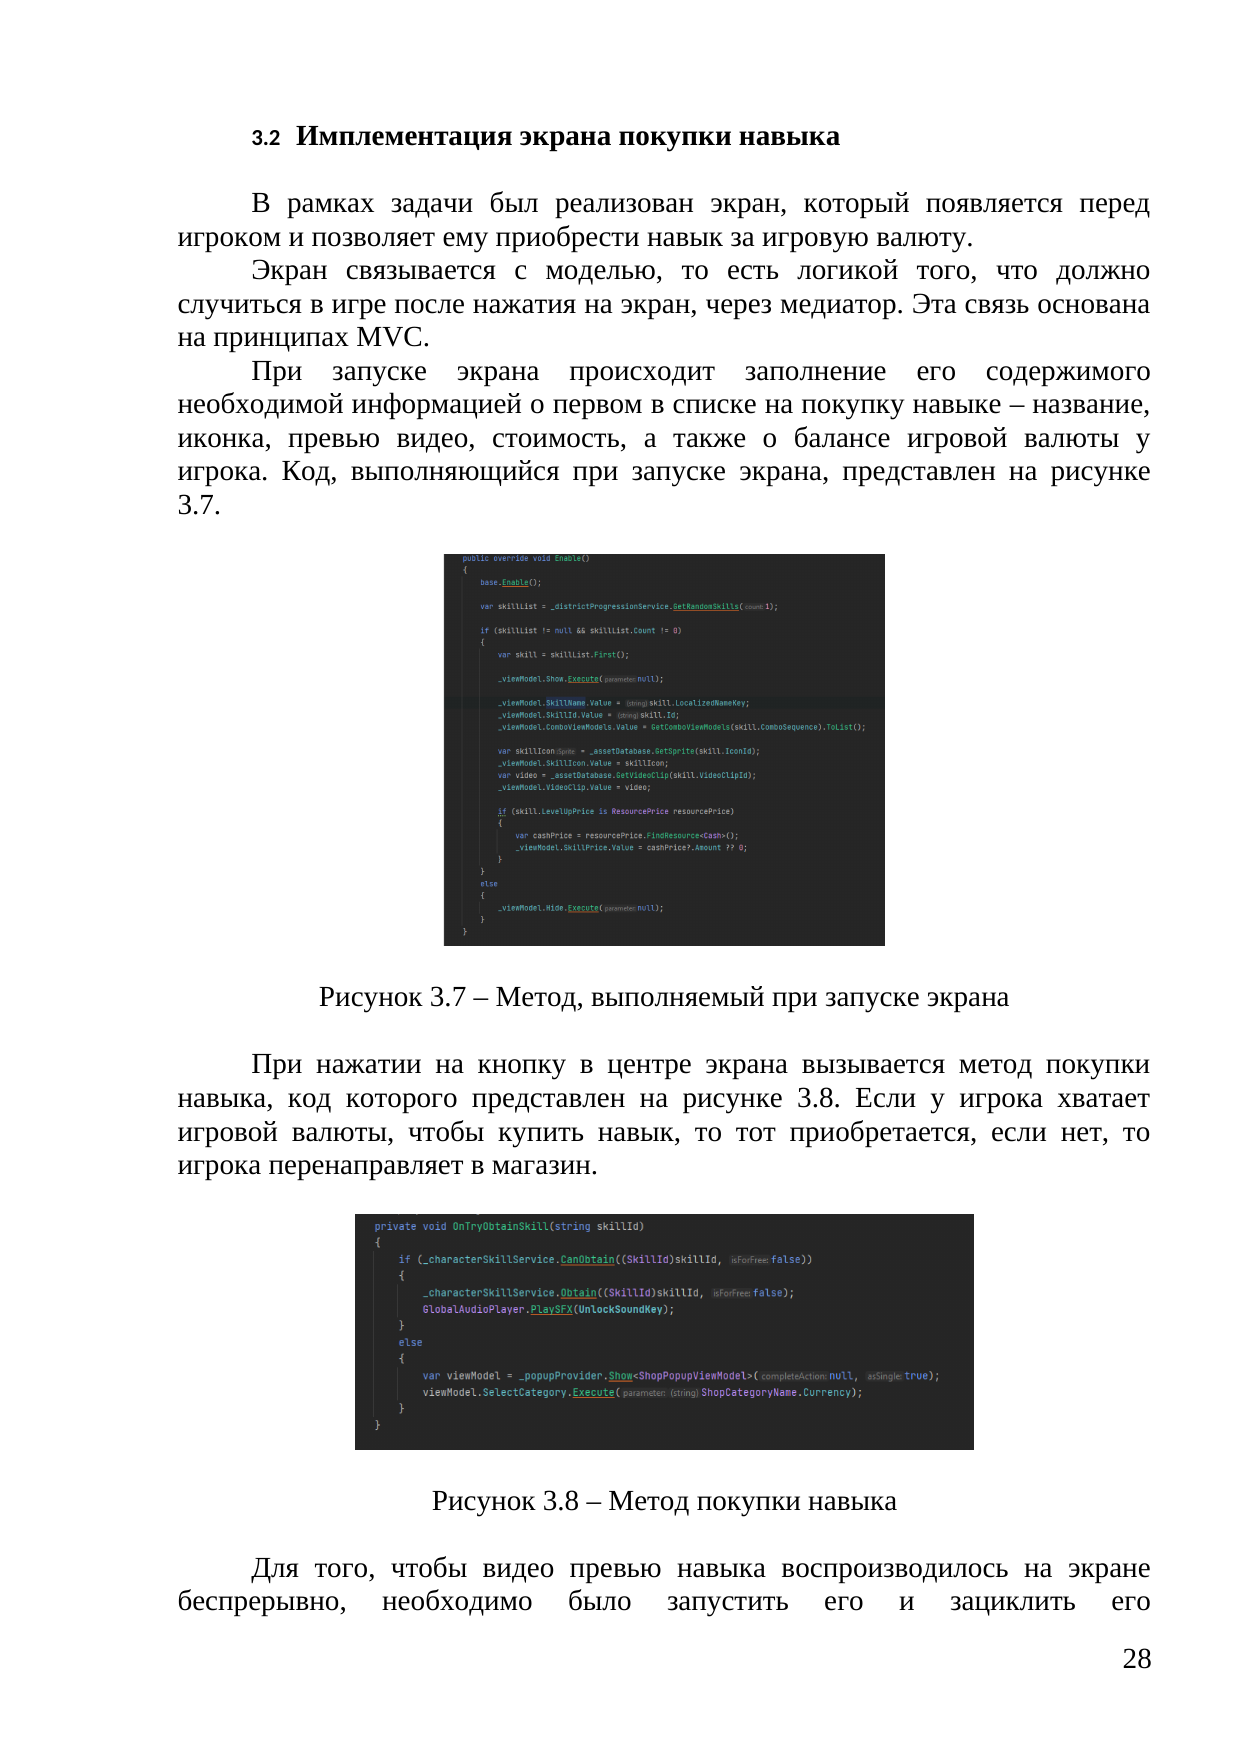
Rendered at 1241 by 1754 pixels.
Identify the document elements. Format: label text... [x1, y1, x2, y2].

text В рамках задачи был реализован экран, который появляется перед игроком и позволяет ему приобрести навык за игровую валюту. [177, 185, 1152, 252]
text Рисунок 3.7 – Метод, выполняемый при запуске экрана [177, 979, 1152, 1013]
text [177, 1550, 1152, 1617]
text При запуске экрана происходит заполнение его содержимого необходимой информацией о первом в списке на покупку навыке – название, иконка, превью видео, стоимость, а также о балансе игровой валюты у игрока. Код, выполняющийся при запуске экрана, представлен на рисунке 3.7. [177, 353, 1152, 521]
text Рисунок 3.8 – Метод покупки навыка [177, 1483, 1152, 1516]
picture [355, 1214, 974, 1450]
text Экран связывается с моделью, то есть логикой того, что должно случиться в игре после нажатия на экран, через медиатор. Эта связь основана на принципах MVC. [177, 252, 1152, 353]
subtitle Имплементация экрана покупки навыка [251, 118, 1152, 152]
text При нажатии на кнопку в центре экрана вызывается метод покупки навыка, код которого представлен на рисунке 3.8. Если у игрока хватает игровой валюты, чтобы купить навык, то тот приобретается, если нет, то игрока перенаправляет в магазин. [177, 1047, 1152, 1181]
picture [443, 554, 885, 946]
